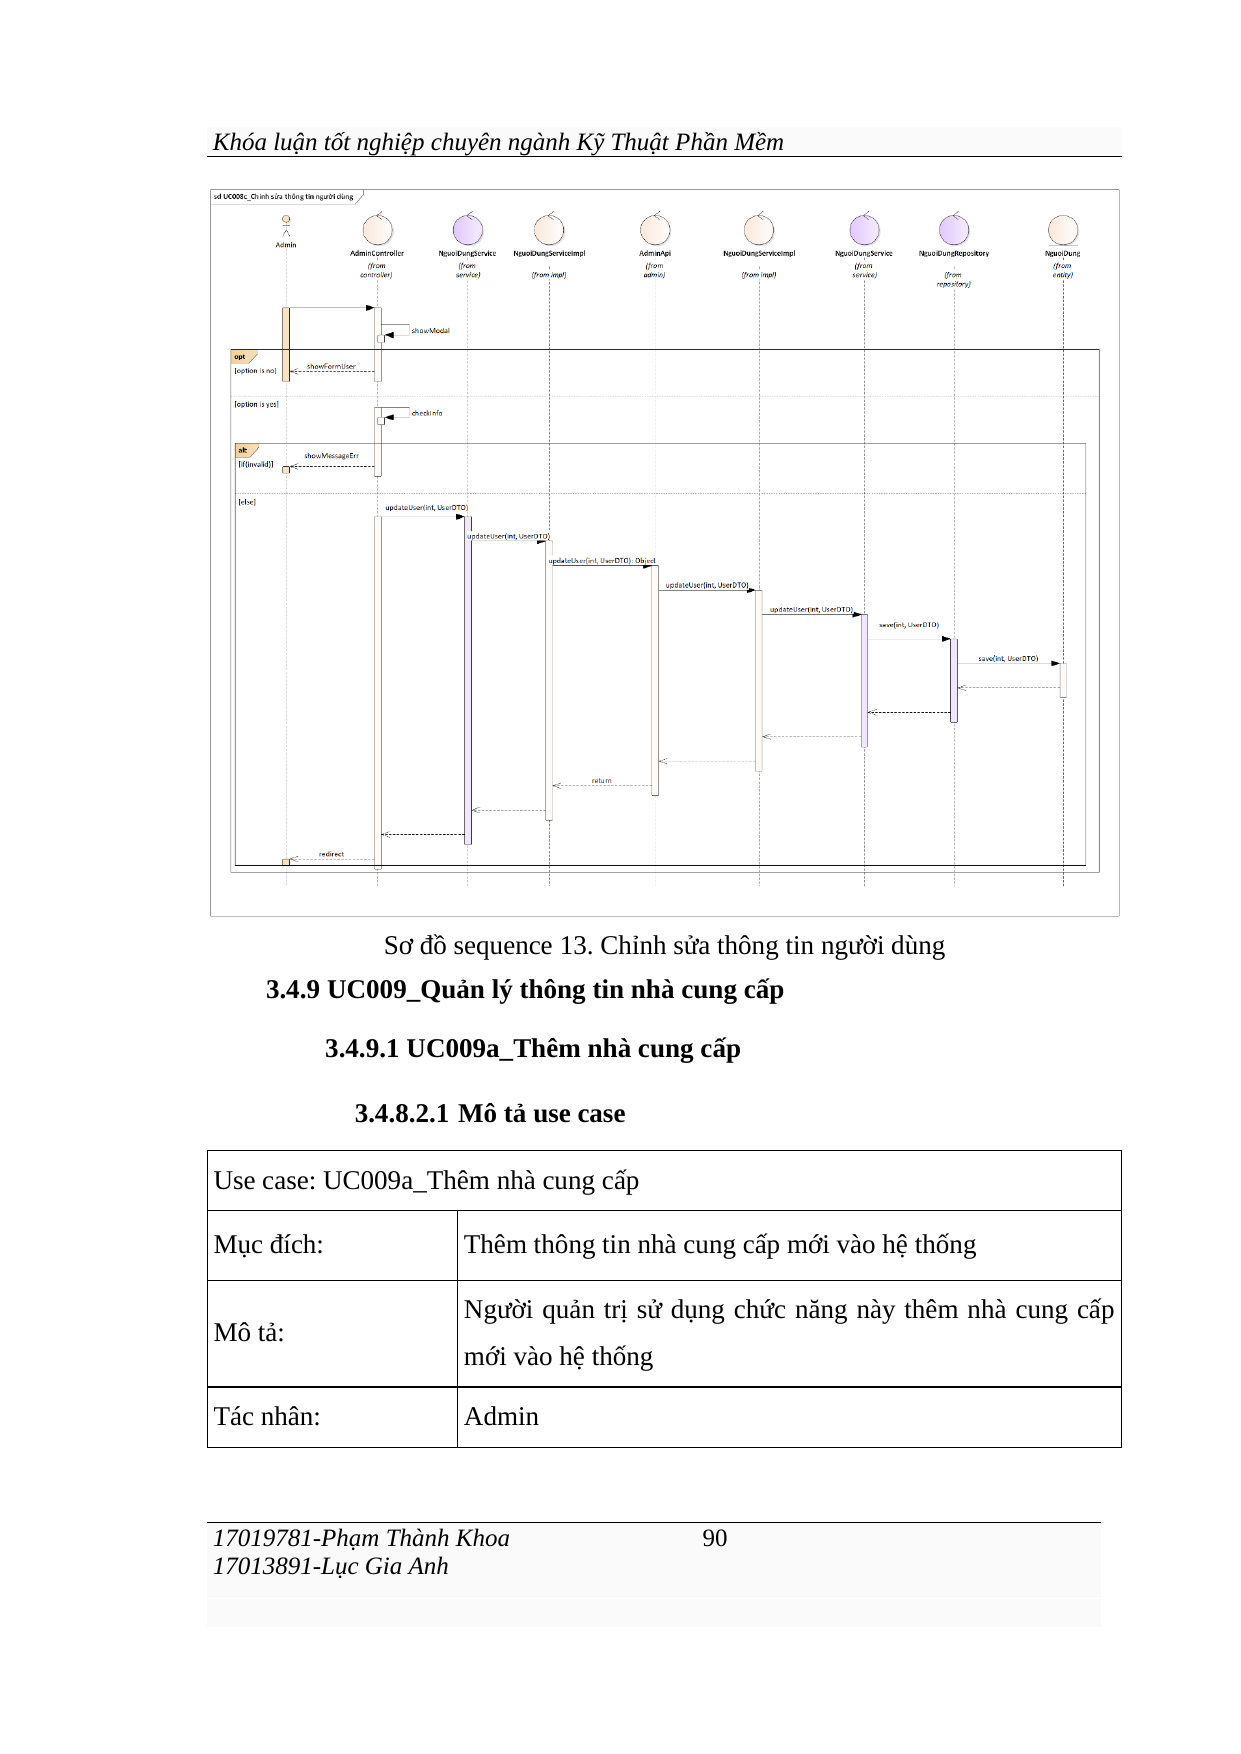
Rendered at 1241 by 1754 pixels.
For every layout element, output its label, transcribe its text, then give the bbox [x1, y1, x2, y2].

table_cell Admin [458, 1388, 1121, 1447]
table_cell Mô tả: [208, 1281, 457, 1386]
table_header Use case: UC009a_Thêm nhà cung cấp [208, 1151, 1121, 1210]
picture [206, 185, 1123, 920]
table_cell Tác nhân: [208, 1388, 457, 1447]
subtitle Mô tả use case [354, 1097, 1122, 1128]
table_cell Mục đích: [208, 1211, 457, 1279]
table_cell Thêm thông tin nhà cung cấp mới vào hệ thống [458, 1211, 1121, 1279]
subtitle UC009a_Thêm nhà cung cấp [325, 1032, 1122, 1063]
table_cell Người quản trị sử dụng chức năng này thêm nhà cung cấp mới vào hệ thống [458, 1281, 1121, 1386]
subtitle UC009_Quản lý thông tin nhà cung cấp [266, 973, 1122, 1004]
text Sơ đồ sequence 13. Chỉnh sửa thông tin người dùng [207, 929, 1122, 960]
